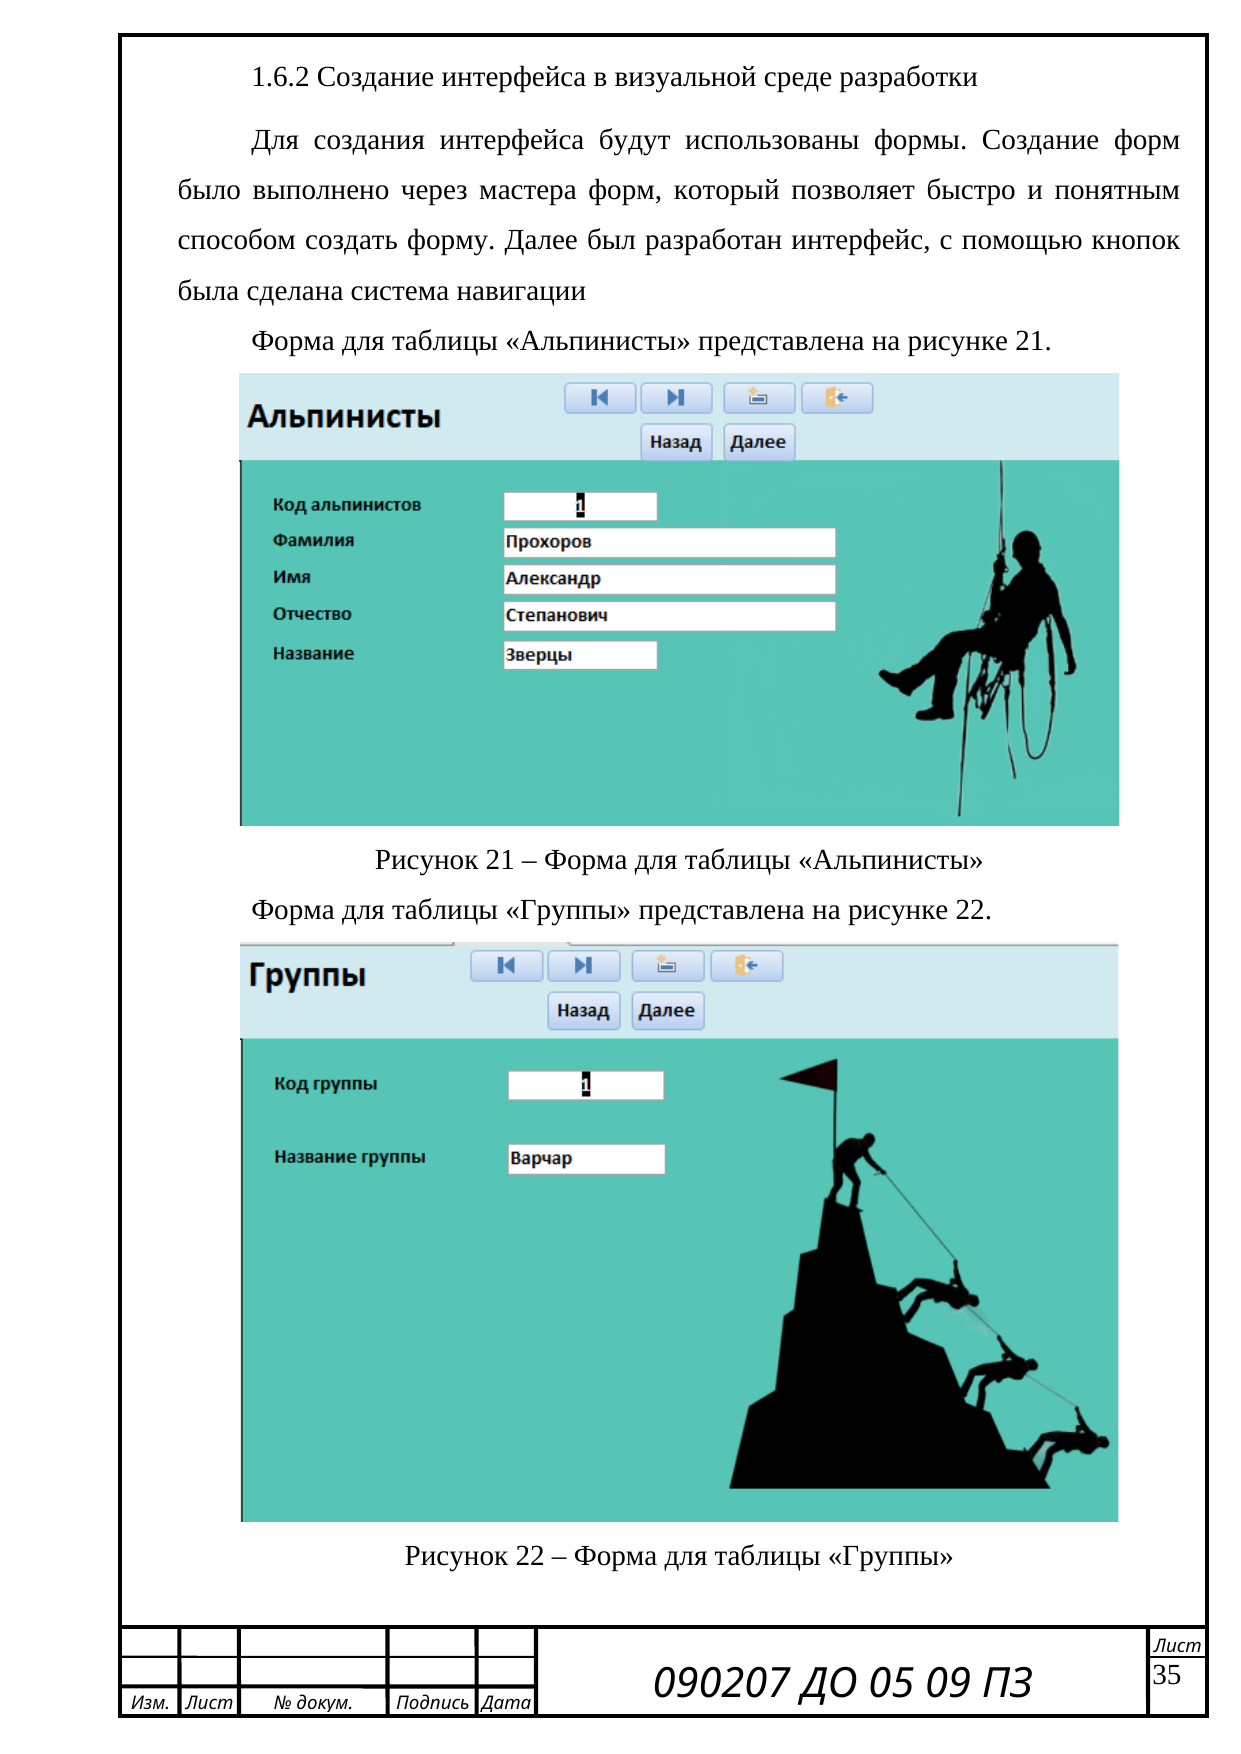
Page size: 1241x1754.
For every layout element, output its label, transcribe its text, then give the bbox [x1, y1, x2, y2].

picture [239, 373, 1120, 826]
text Рисунок 21 – Форма для таблицы «Альпинисты» [177, 842, 1181, 876]
text Форма для таблицы «Альпинисты» представлена на рисунке 21. [177, 323, 1181, 357]
text Форма для таблицы «Группы» представлена на рисунке 22. [177, 892, 1181, 926]
picture [240, 942, 1119, 1522]
text Для создания интерфейса будут использованы формы. Создание форм было выполнено через мастера форм, который позволяет быстро и понятным способом создать форму. Далее был разработан интерфейс, с помощью кнопок была сделана система навигации [177, 122, 1181, 306]
subtitle 1.6.2 Создание интерфейса в визуальной среде разработки [177, 59, 1181, 93]
text Рисунок 22 – Форма для таблицы «Группы» [177, 1538, 1181, 1572]
